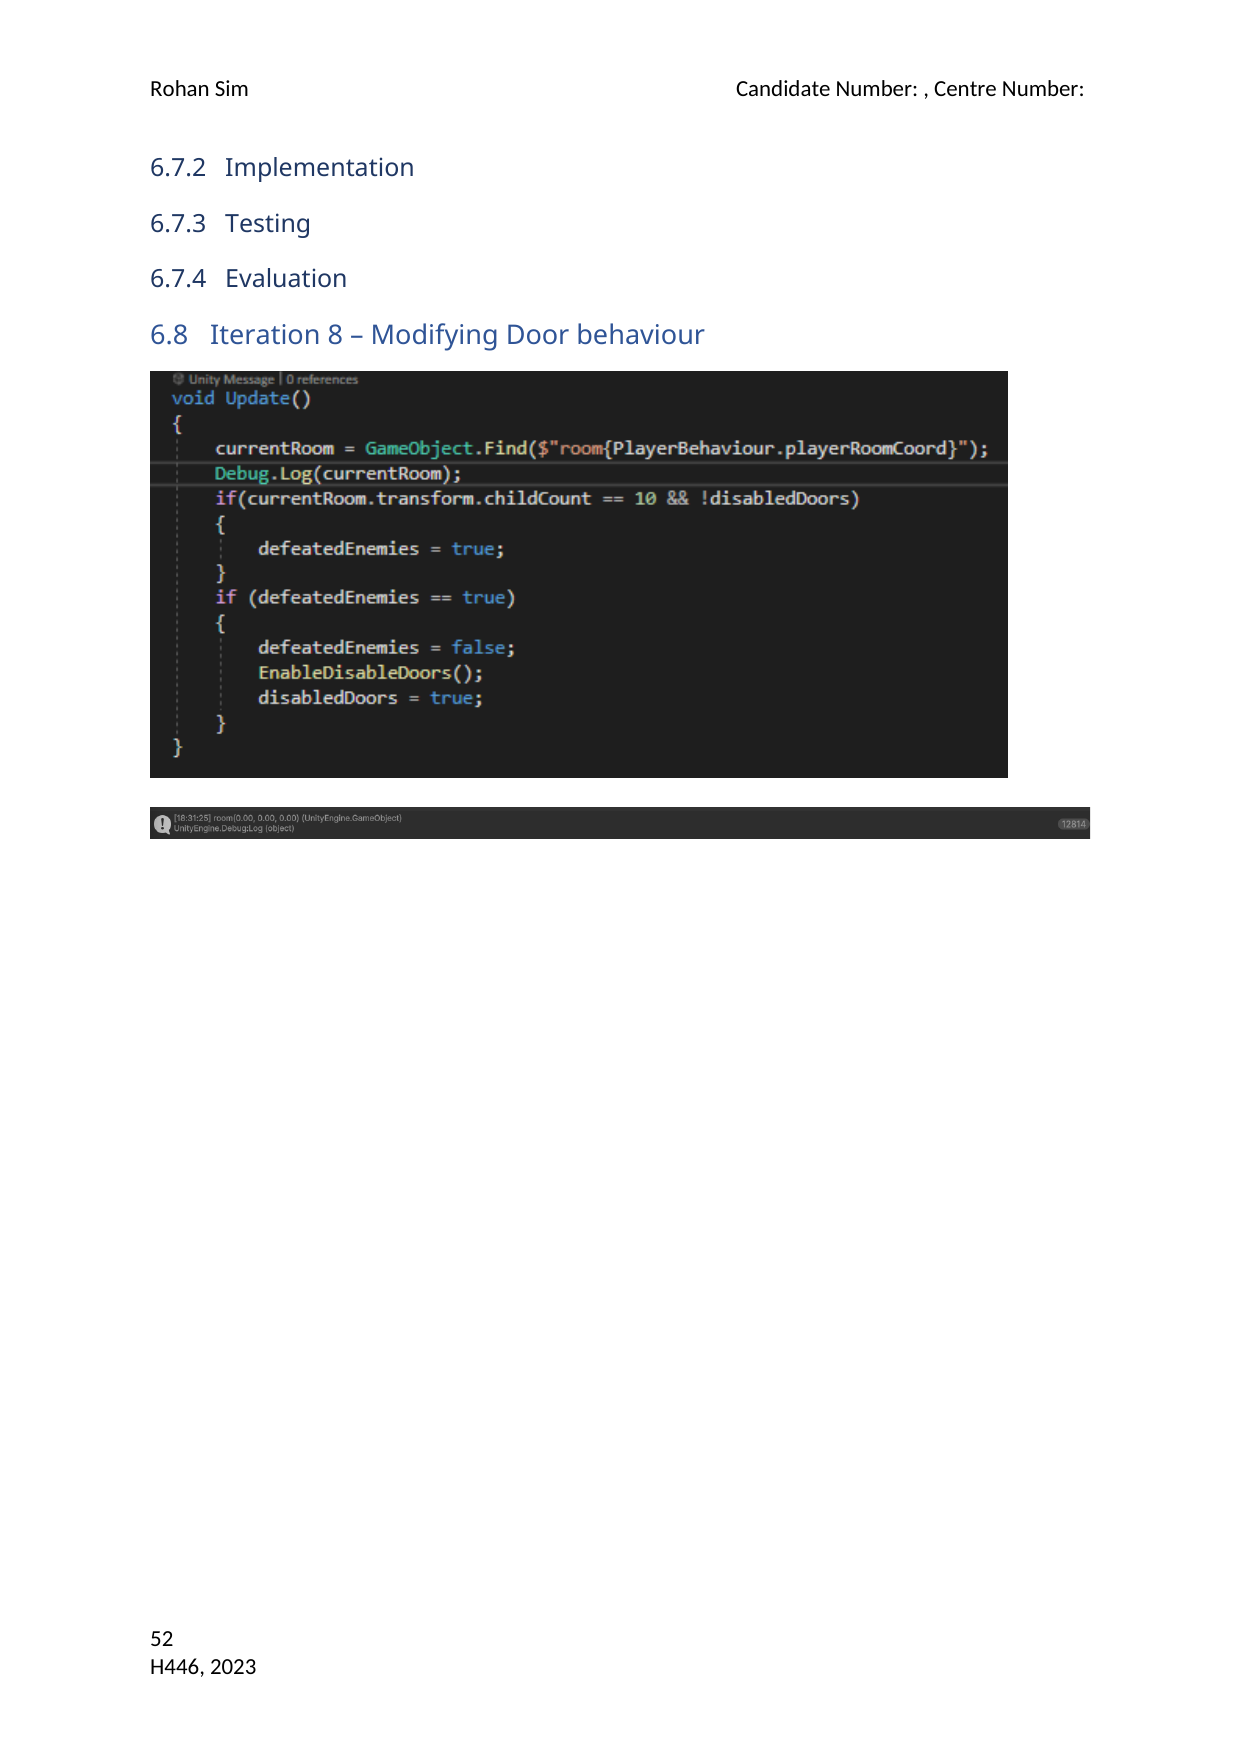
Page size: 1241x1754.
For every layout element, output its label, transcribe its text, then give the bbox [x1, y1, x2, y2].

picture [150, 807, 1091, 839]
subtitle Implementation [150, 150, 1090, 184]
picture [150, 371, 1008, 778]
subtitle Iteration 8 – Modifying Door behaviour [150, 316, 1090, 352]
subtitle Testing [150, 205, 1090, 239]
subtitle Evaluation [150, 260, 1090, 294]
